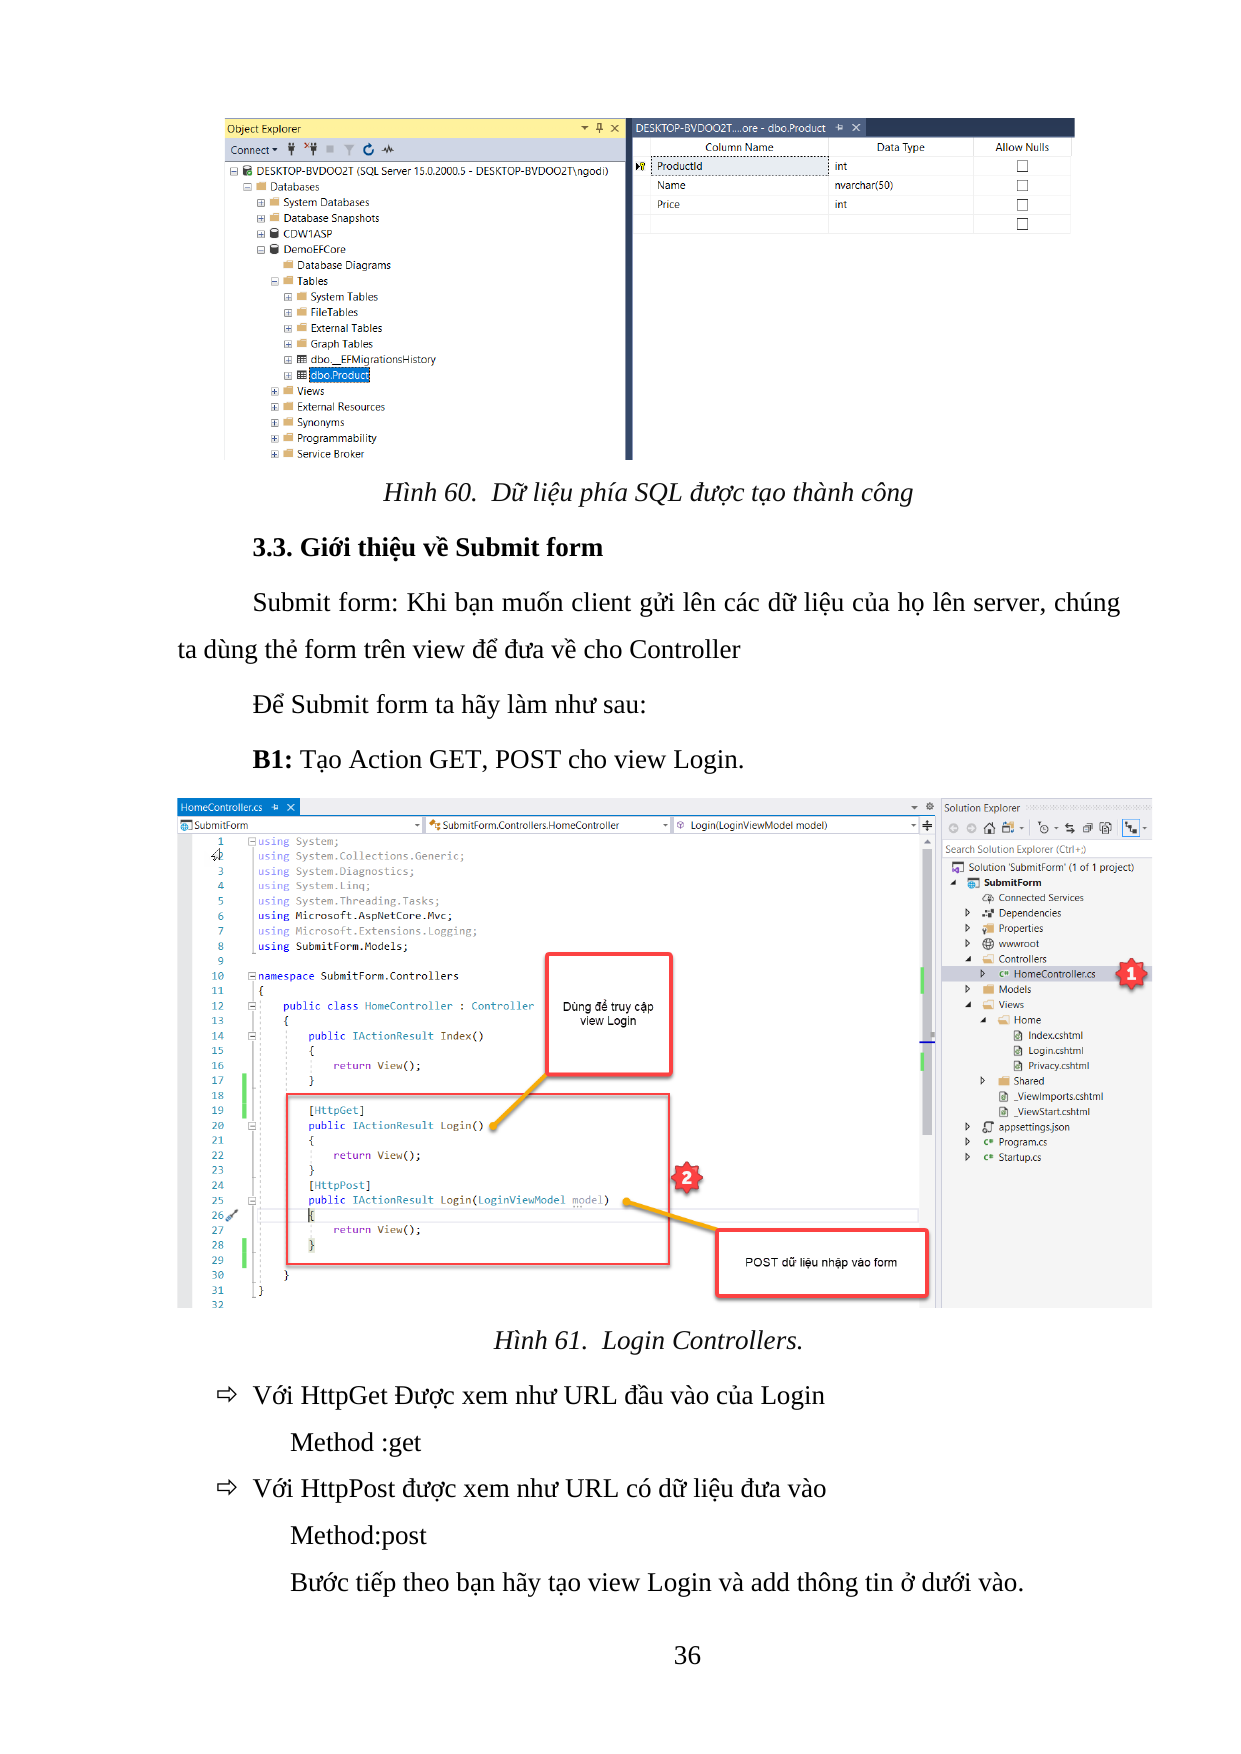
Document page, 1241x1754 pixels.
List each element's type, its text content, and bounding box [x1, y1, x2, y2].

text Login Controllers. [177, 1324, 1122, 1355]
picture [177, 798, 1153, 1308]
list Method:post [215, 1519, 1122, 1551]
picture [224, 118, 1075, 460]
list Method :get [215, 1426, 1122, 1457]
text Submit form: Khi bạn muốn client gửi lên các dữ liệu của họ lên server, chúng ta dùng thẻ form trên view để đưa về cho Controller [177, 586, 1122, 664]
text Dữ liệu phía SQL được tạo thành công [177, 476, 1122, 508]
list B1: Tạo Action GET, POST cho view Login. [177, 743, 1122, 774]
subtitle Giới thiệu về Submit form [252, 531, 1122, 563]
list Với HttpGet Được xem như URL đầu vào của Login [215, 1379, 1122, 1410]
list Với HttpPost được xem như URL có dữ liệu đưa vào [215, 1472, 1122, 1504]
list Bước tiếp theo bạn hãy tạo view Login và add thông tin ở dưới vào. [215, 1566, 1122, 1597]
text Để Submit form ta hãy làm như sau: [177, 688, 1122, 719]
